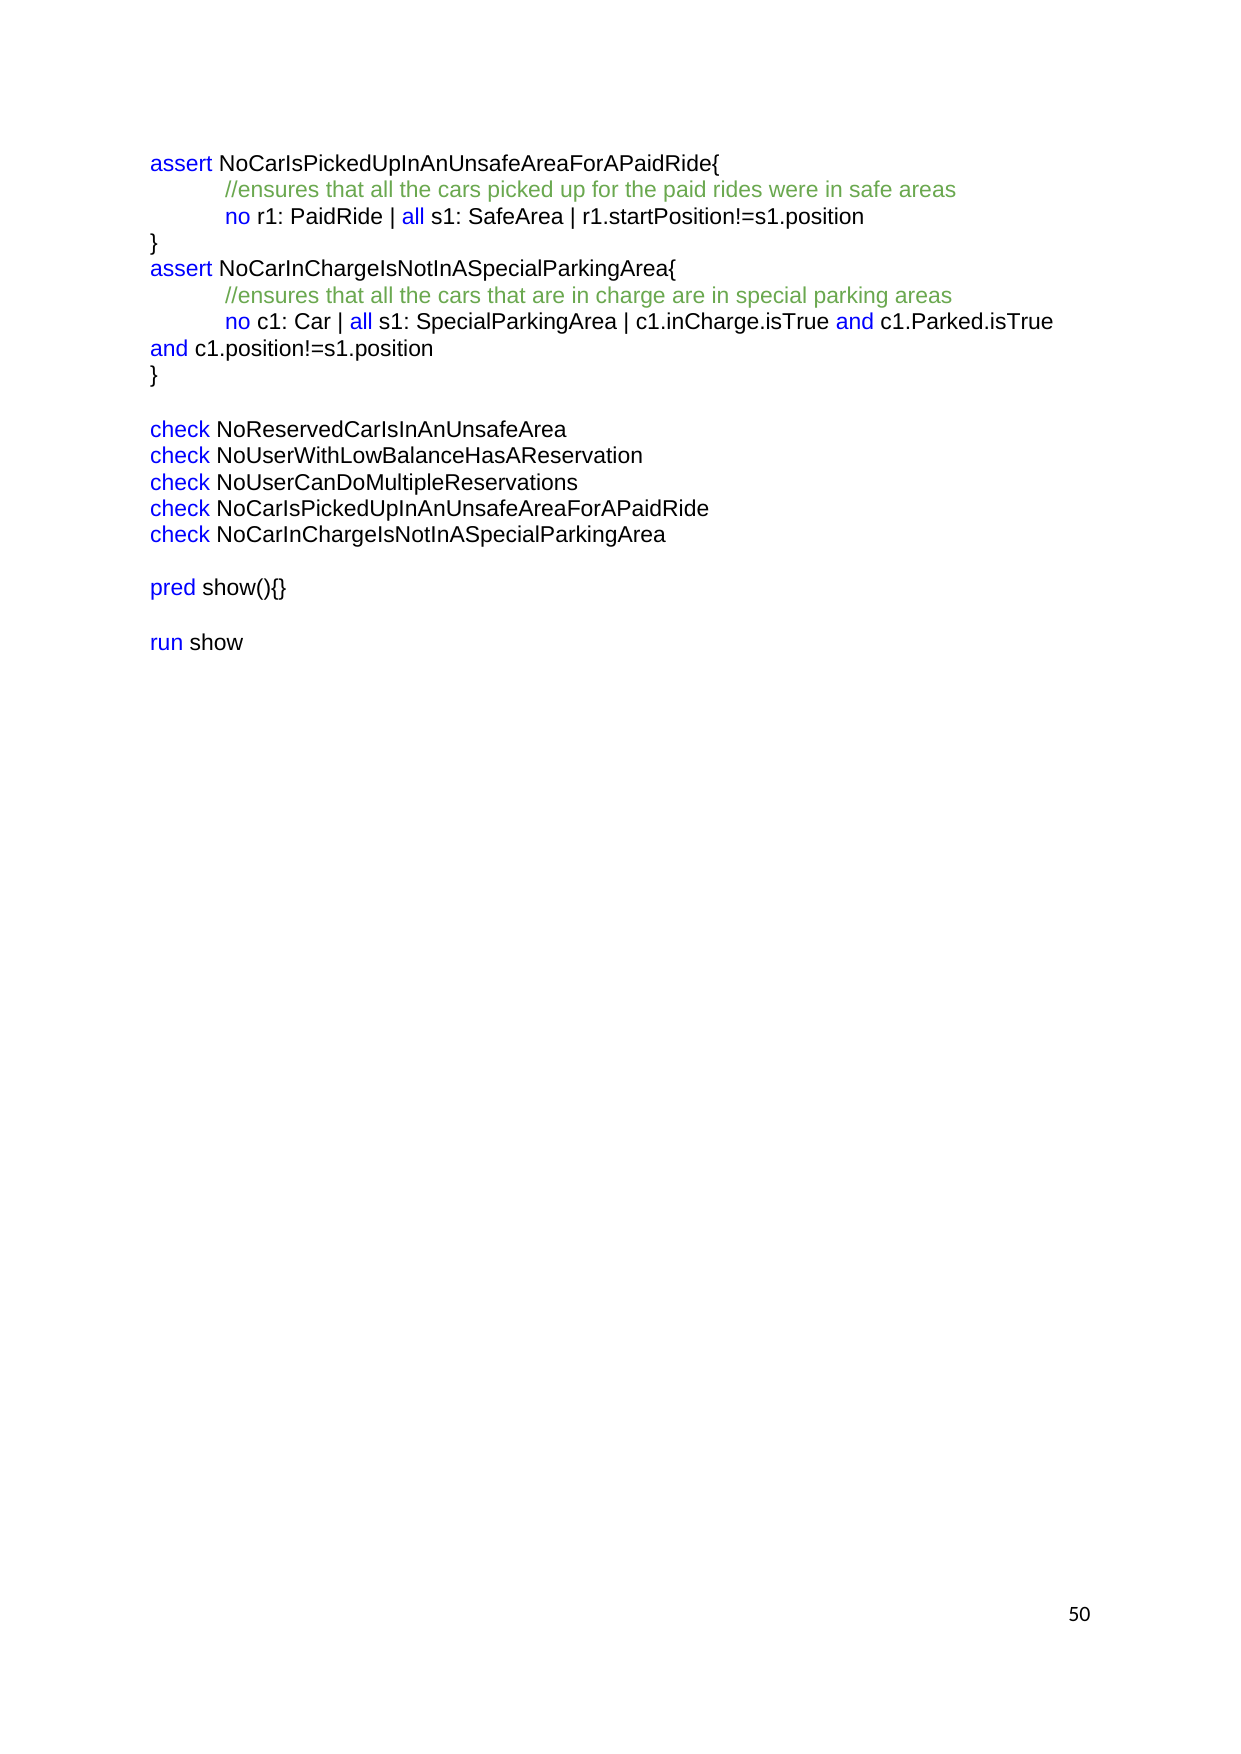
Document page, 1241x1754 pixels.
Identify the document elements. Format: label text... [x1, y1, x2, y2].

text assert NoCarInChargeIsNotInASpecialParkingArea{ [150, 255, 1090, 282]
text check NoUserCanDoMultipleReservations [150, 469, 1090, 495]
text check NoCarIsPickedUpInAnUnsafeAreaForAPaidRide [150, 495, 1090, 521]
text pred show(){} [150, 574, 1090, 600]
text check NoCarInChargeIsNotInASpecialParkingArea [150, 521, 1090, 548]
text run show [150, 629, 1090, 656]
text no r1: PaidRide | all s1: SafeArea | r1.startPosition!=s1.position [150, 203, 1090, 229]
text } [150, 229, 1090, 255]
text //ensures that all the cars picked up for the paid rides were in safe areas [150, 176, 1090, 203]
text check NoUserWithLowBalanceHasAReservation [150, 442, 1090, 469]
text assert NoCarIsPickedUpInAnUnsafeAreaForAPaidRide{ [150, 150, 1090, 176]
text check NoReservedCarIsInAnUnsafeArea [150, 416, 1090, 442]
text //ensures that all the cars that are in charge are in special parking areas [150, 282, 1090, 308]
text } [150, 361, 1090, 387]
text no c1: Car | all s1: SpecialParkingArea | c1.inCharge.isTrue and c1.Parked.isTrue and c1.position!=s1.position [150, 308, 1090, 361]
